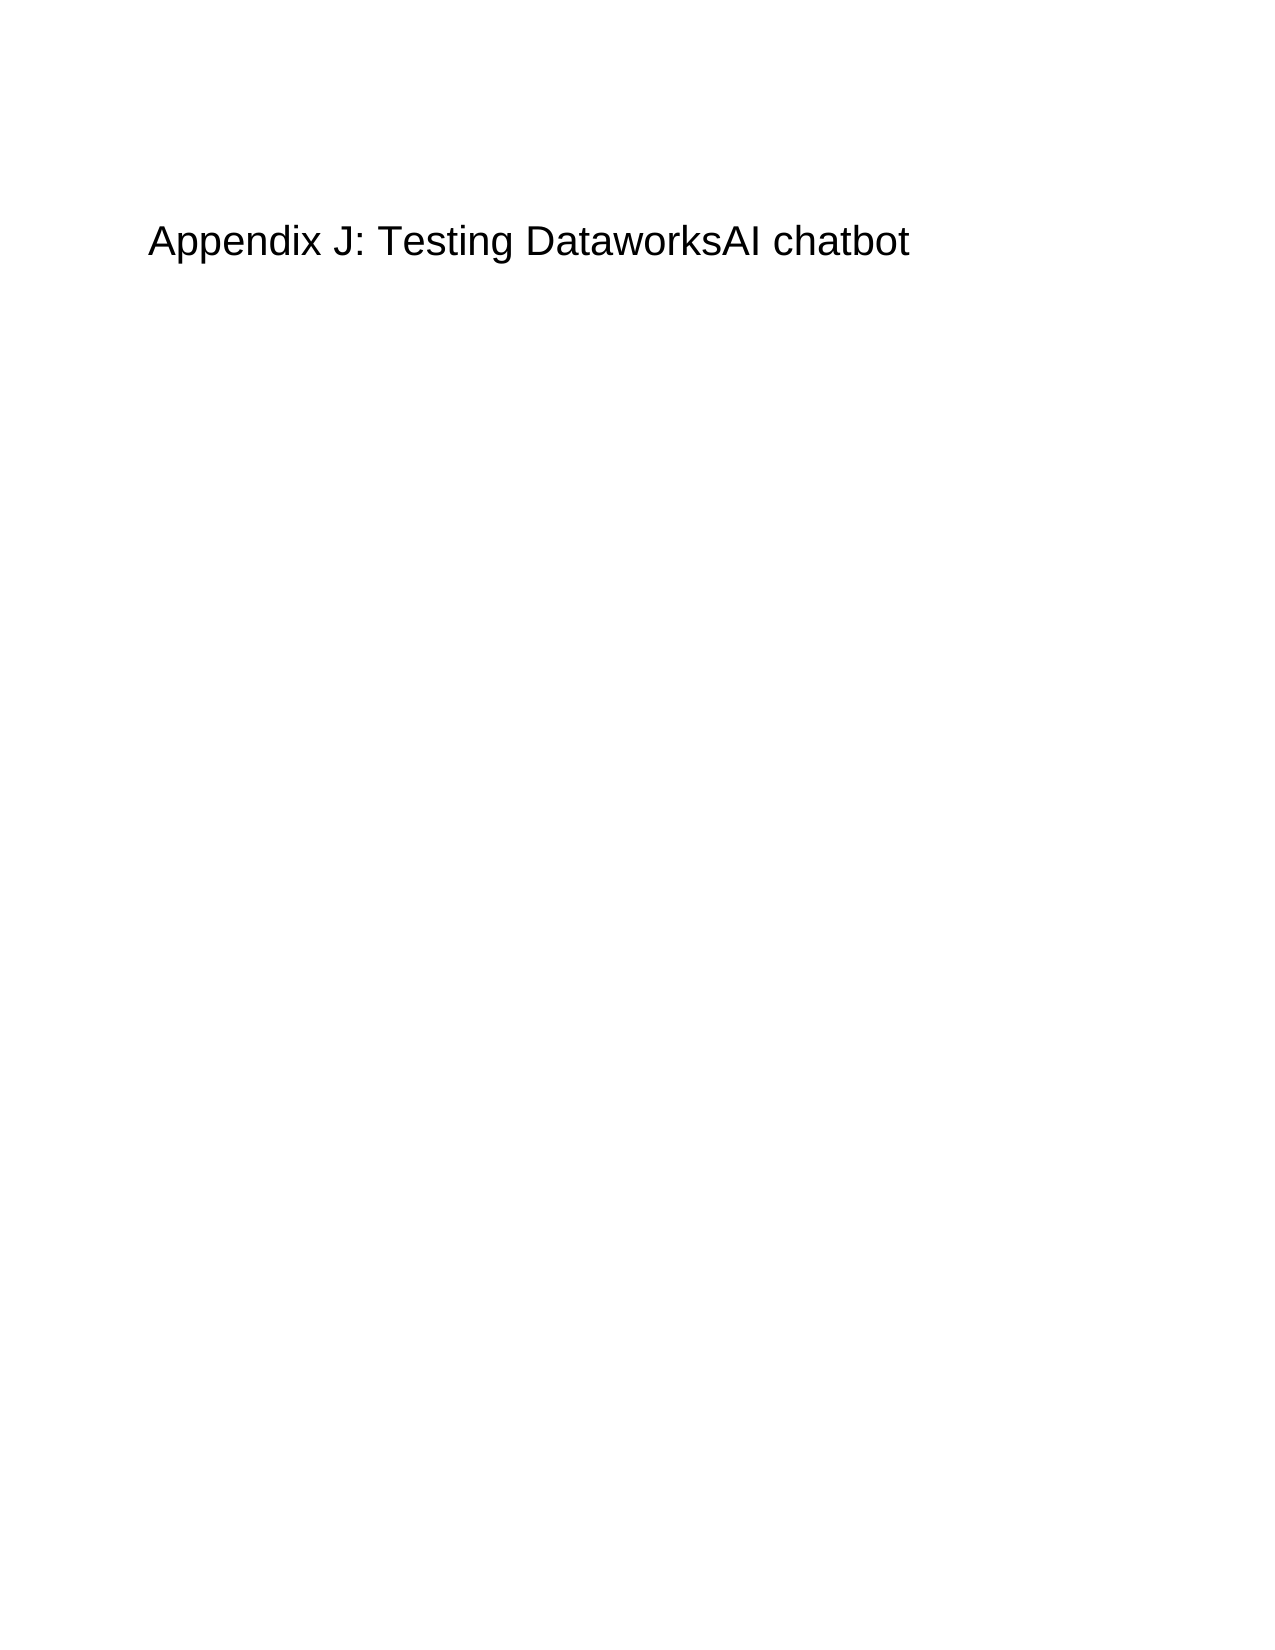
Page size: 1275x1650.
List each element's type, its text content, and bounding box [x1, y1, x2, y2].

subtitle Appendix J: Testing DataworksAI chatbot [148, 216, 1127, 264]
